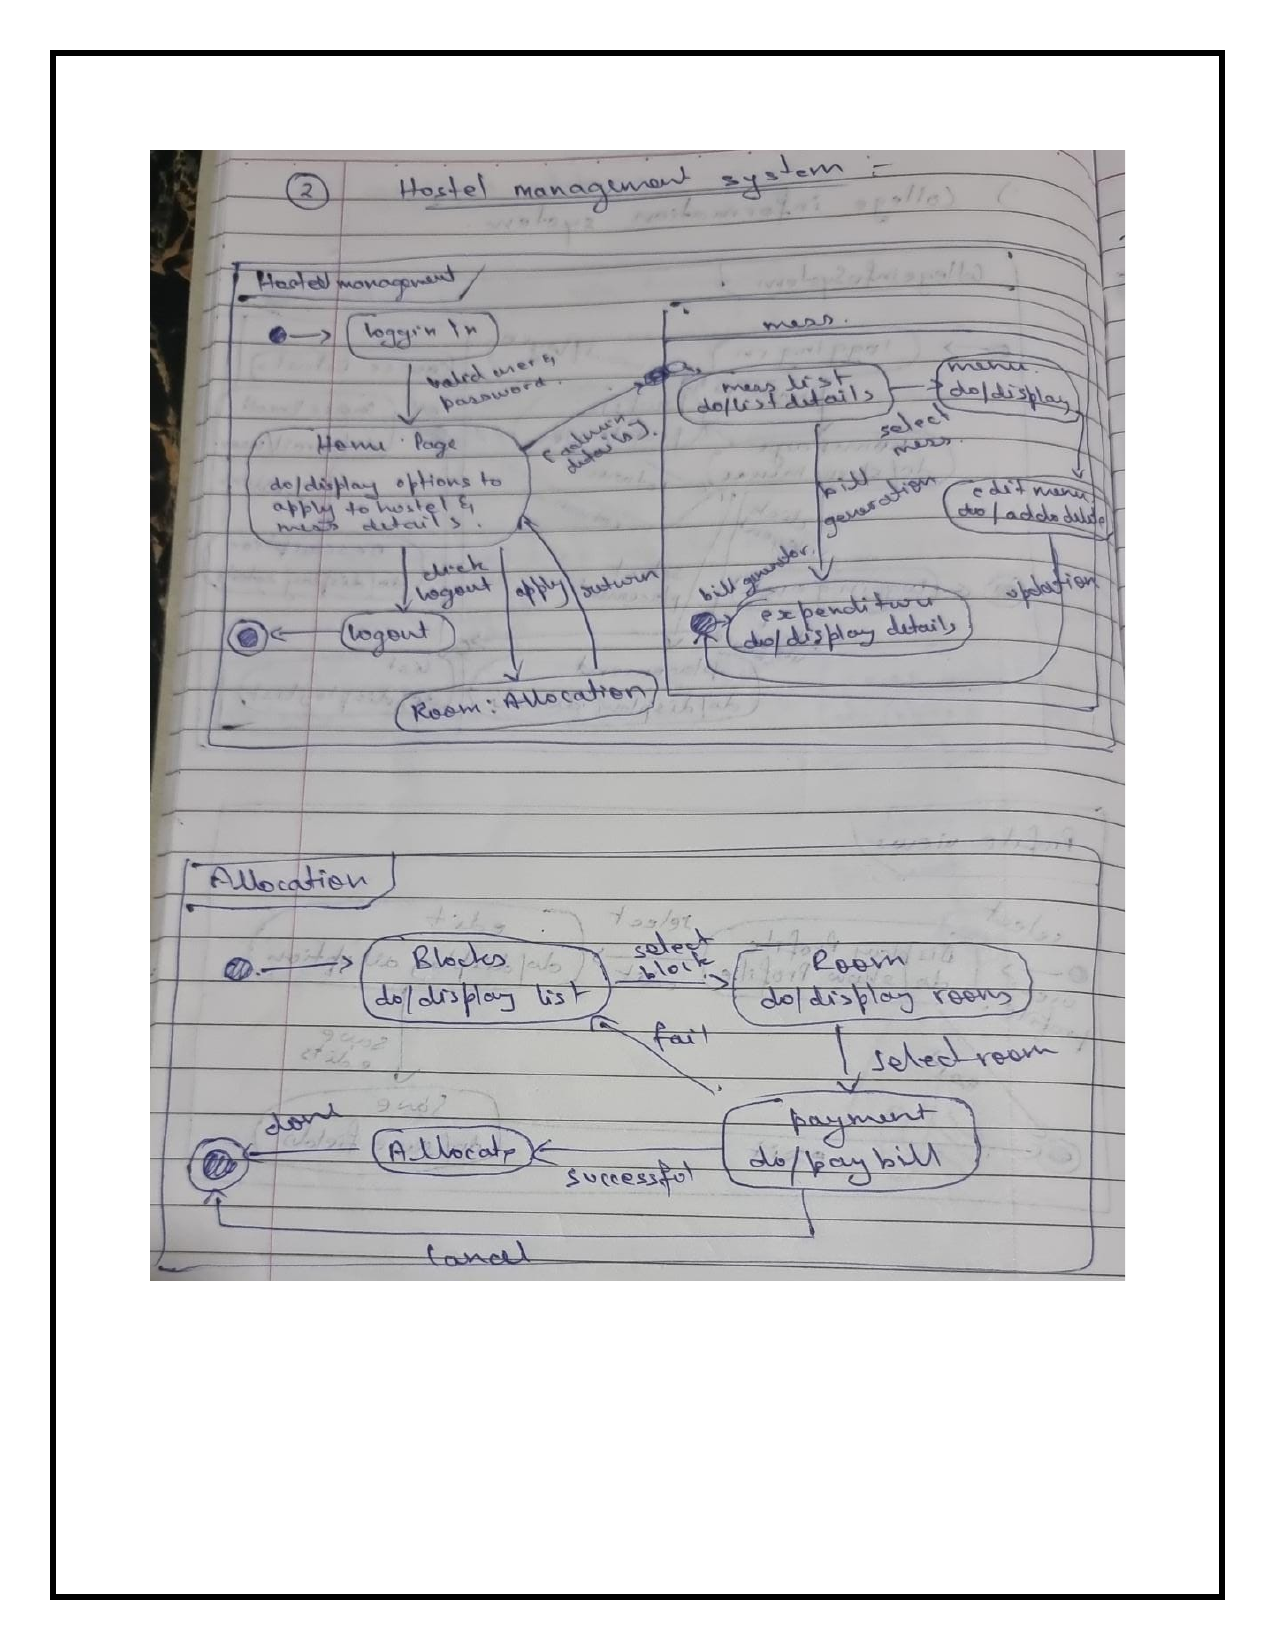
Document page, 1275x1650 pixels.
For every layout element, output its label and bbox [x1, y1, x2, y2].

picture [150, 150, 1125, 1281]
